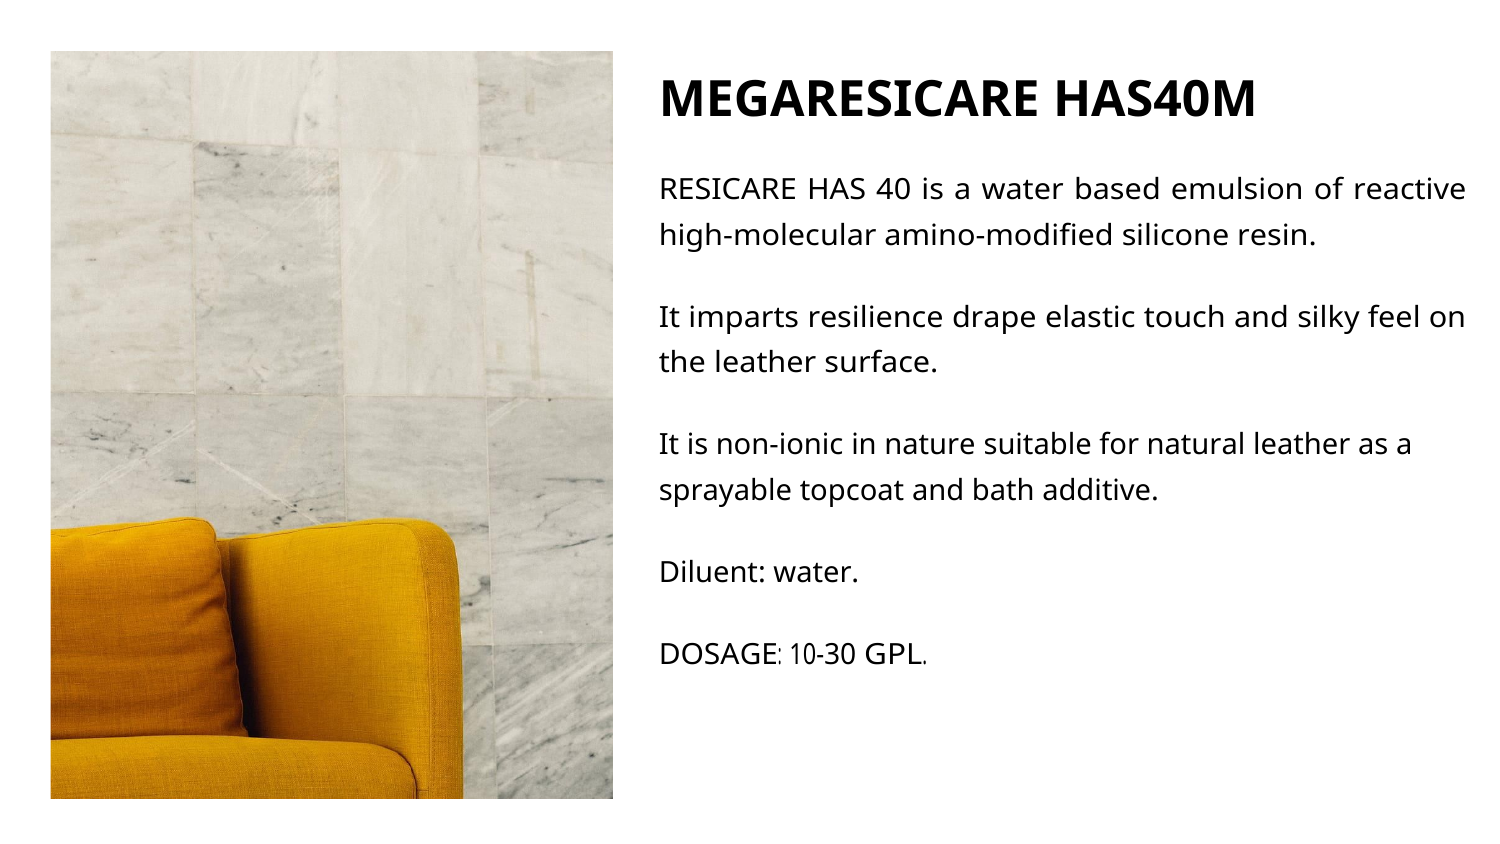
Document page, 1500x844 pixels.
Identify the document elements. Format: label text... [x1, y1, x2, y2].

text Diluent: water. DOSAGE: 10-30 GPL. [658, 551, 963, 673]
text It imparts resilience drape elastic touch and silky feel on the leather surface. [658, 296, 1466, 381]
text RESICARE HAS 40 is a water based emulsion of reactive high-molecular amino-modiﬁed silicone resin. [658, 168, 1468, 254]
picture [50, 51, 613, 799]
text It is non-ionic in nature suitable for natural leather as a sprayable topcoat and bath additive. [658, 424, 1468, 509]
subtitle MEGARESICARE HAS40M [658, 63, 1494, 131]
